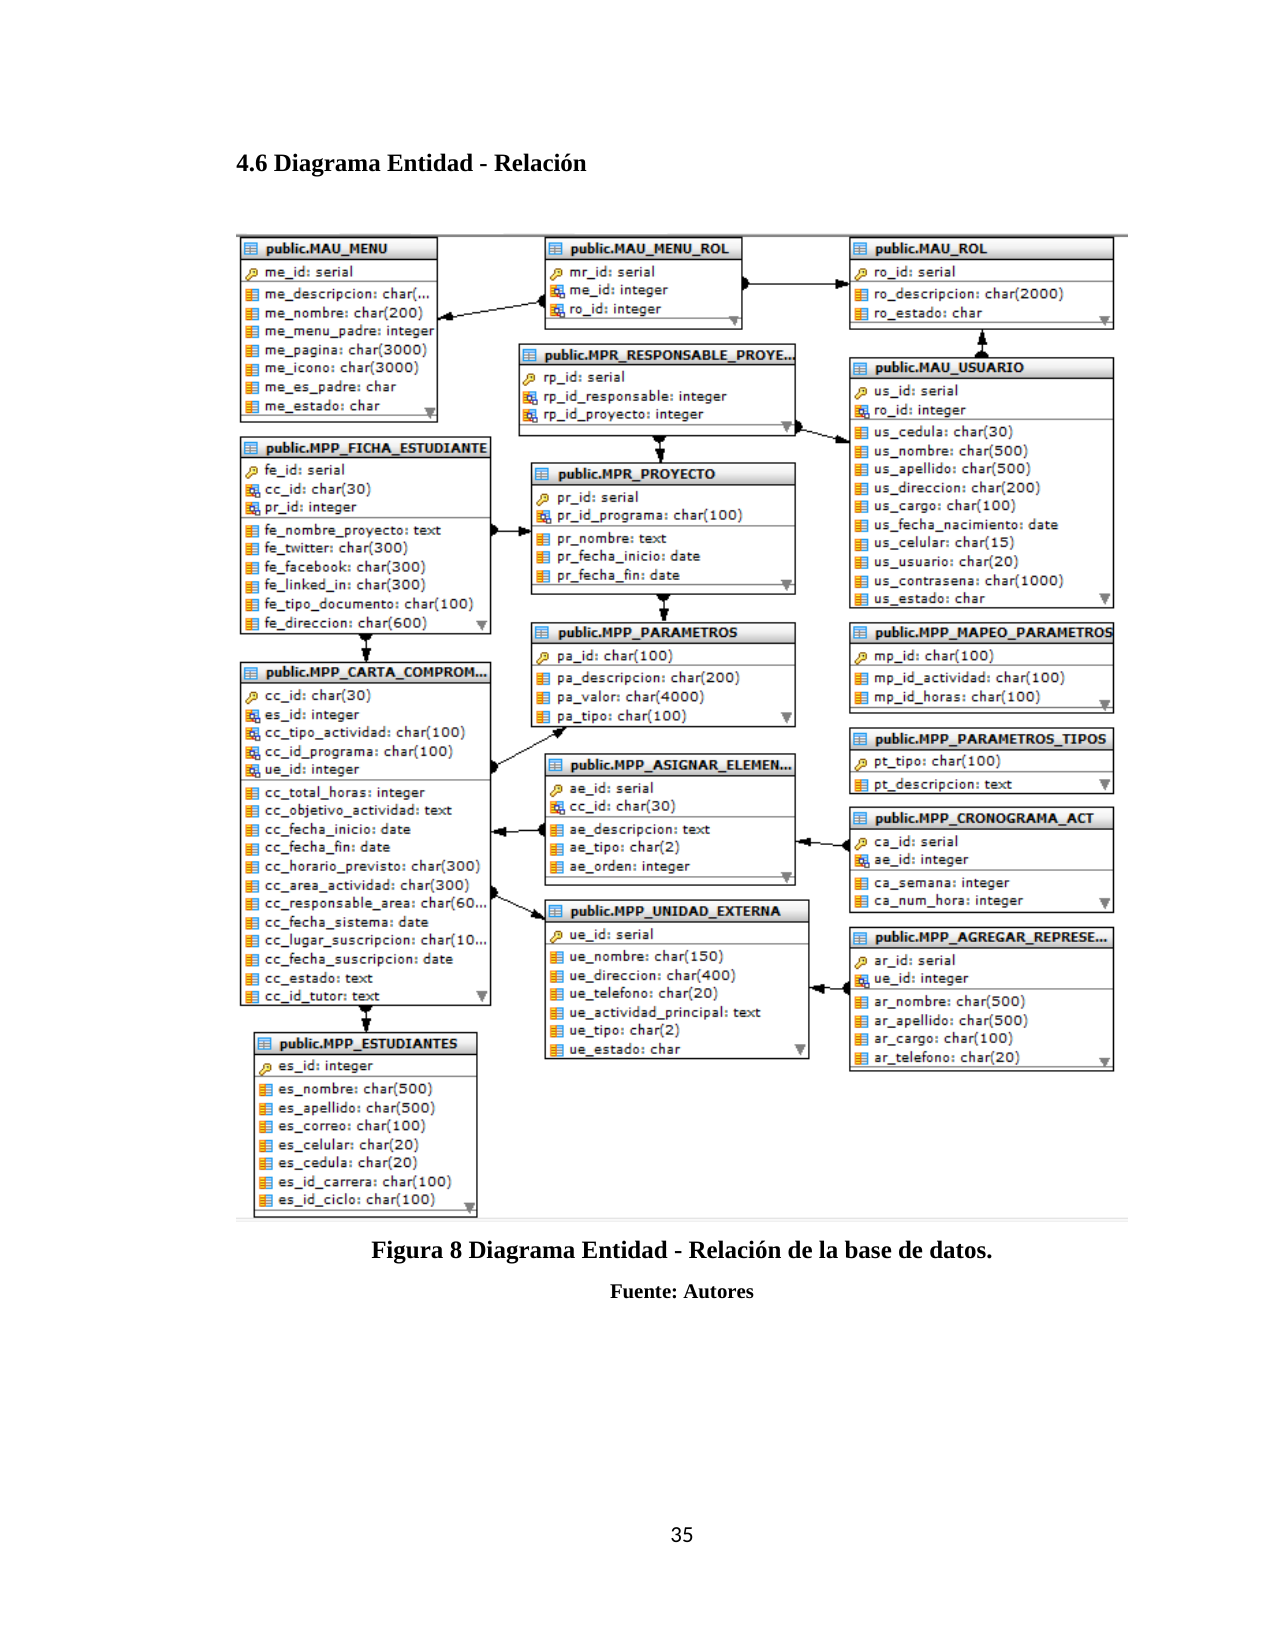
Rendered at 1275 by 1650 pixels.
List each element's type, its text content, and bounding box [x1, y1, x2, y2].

text Figura 8 Diagrama Entidad - Relación de la base de datos. [236, 1236, 1127, 1264]
subtitle 4.6 Diagrama Entidad - Relación [236, 148, 1127, 176]
text Fuente: Autores [236, 1279, 1127, 1303]
picture [236, 233, 1128, 1222]
